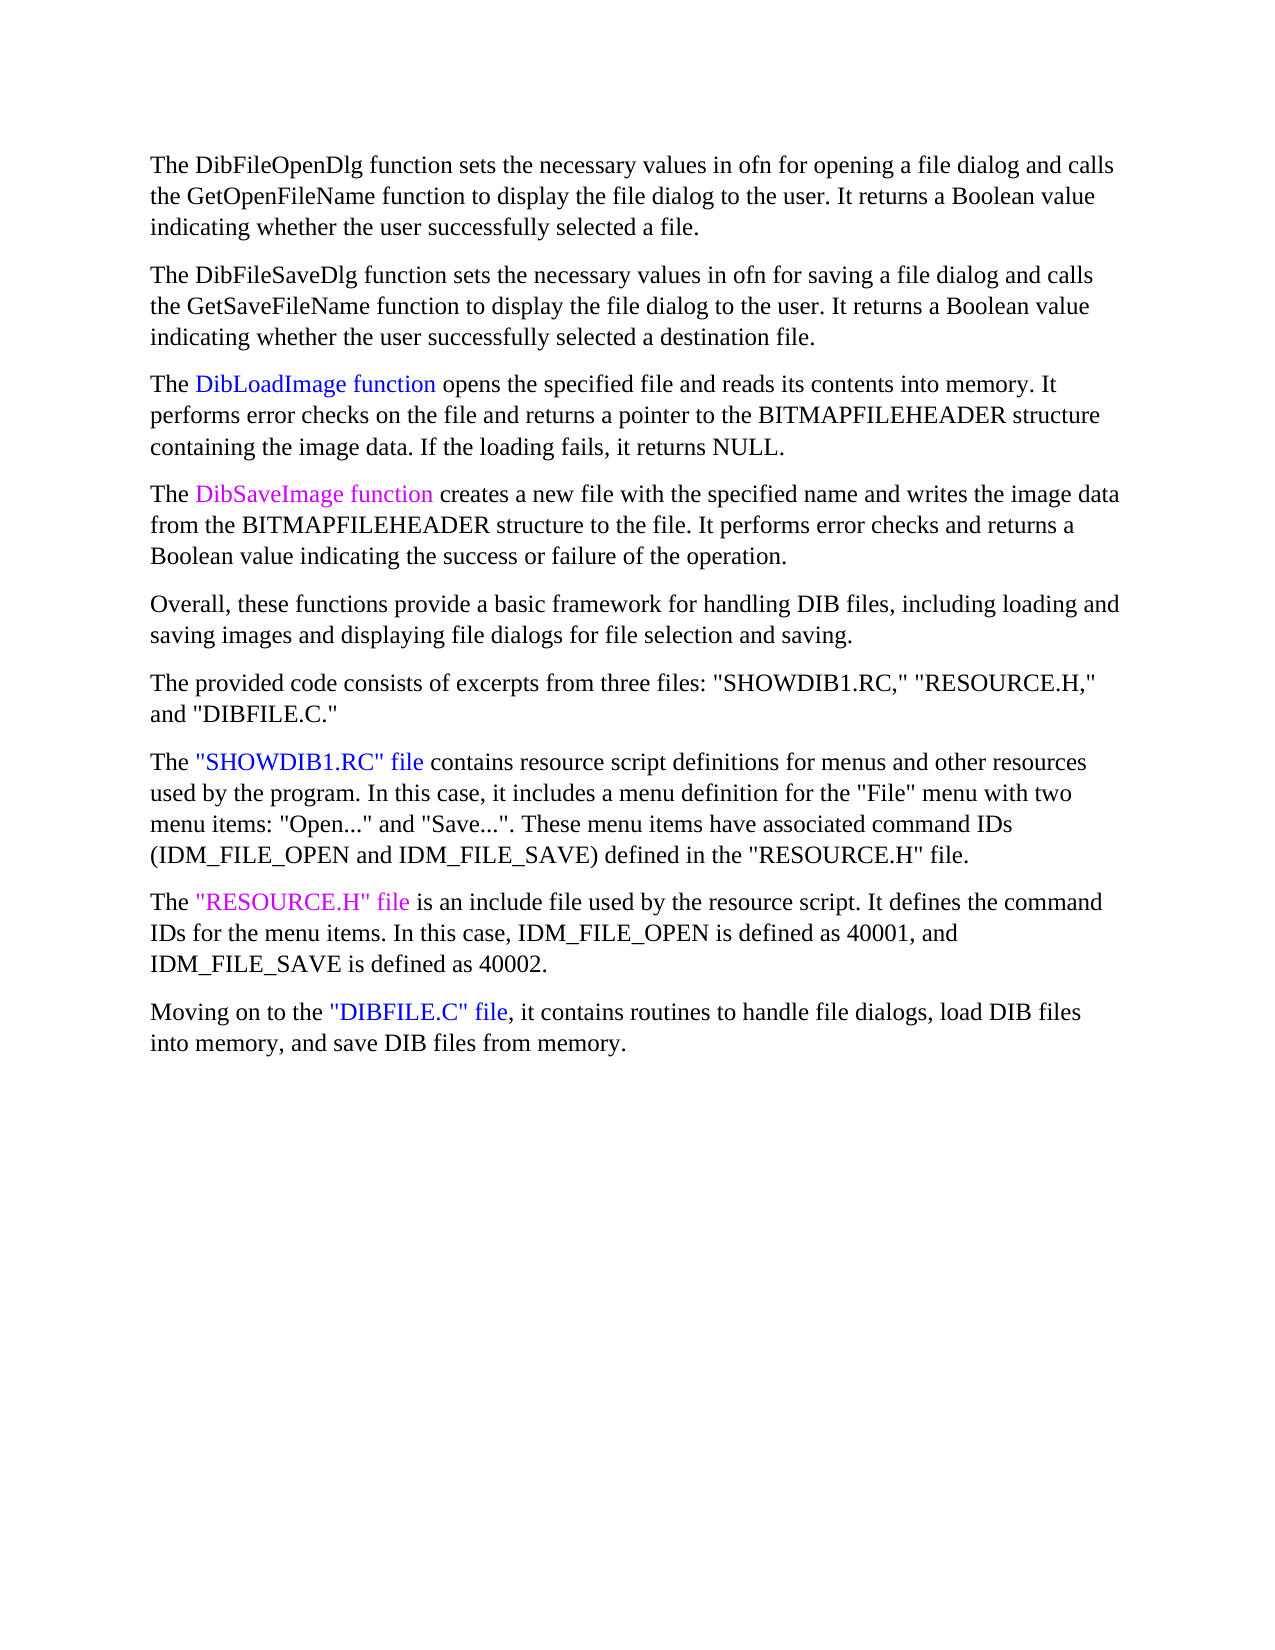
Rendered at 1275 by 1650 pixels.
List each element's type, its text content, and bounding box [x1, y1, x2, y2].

text The DibFileOpenDlg function sets the necessary values in ofn for opening a file dialog and calls the GetOpenFileName function to display the file dialog to the user. It returns a Boolean value indicating whether the user successfully selected a file. [150, 150, 1125, 241]
text The DibLoadImage function opens the specified file and reads its contents into memory. It performs error checks on the file and returns a pointer to the BITMAPFILEHEADER structure containing the image data. If the loading fails, it returns NULL. [150, 369, 1125, 460]
text The "SHOWDIB1.RC" file contains resource script definitions for menus and other resources used by the program. In this case, it includes a menu definition for the "File" menu with two menu items: "Open..." and "Save...". These menu items have associated command IDs (IDM_FILE_OPEN and IDM_FILE_SAVE) defined in the "RESOURCE.H" file. [150, 747, 1125, 868]
text The provided code consists of excerpts from three files: "SHOWDIB1.RC," "RESOURCE.H," and "DIBFILE.C." [150, 668, 1125, 728]
text Moving on to the "DIBFILE.C" file, it contains routines to handle file dialogs, load DIB files into memory, and save DIB files from memory. [150, 997, 1125, 1057]
text Overall, these functions provide a basic framework for handling DIB files, including loading and saving images and displaying file dialogs for file selection and saving. [150, 589, 1125, 649]
text The DibSaveImage function creates a new file with the specified name and writes the image data from the BITMAPFILEHEADER structure to the file. It performs error checks and returns a Boolean value indicating the success or failure of the operation. [150, 479, 1125, 570]
text The "RESOURCE.H" file is an include file used by the resource script. It defines the command IDs for the menu items. In this case, IDM_FILE_OPEN is defined as 40001, and IDM_FILE_SAVE is defined as 40002. [150, 887, 1125, 978]
text The DibFileSaveDlg function sets the necessary values in ofn for saving a file dialog and calls the GetSaveFileName function to display the file dialog to the user. It returns a Boolean value indicating whether the user successfully selected a destination file. [150, 260, 1125, 351]
